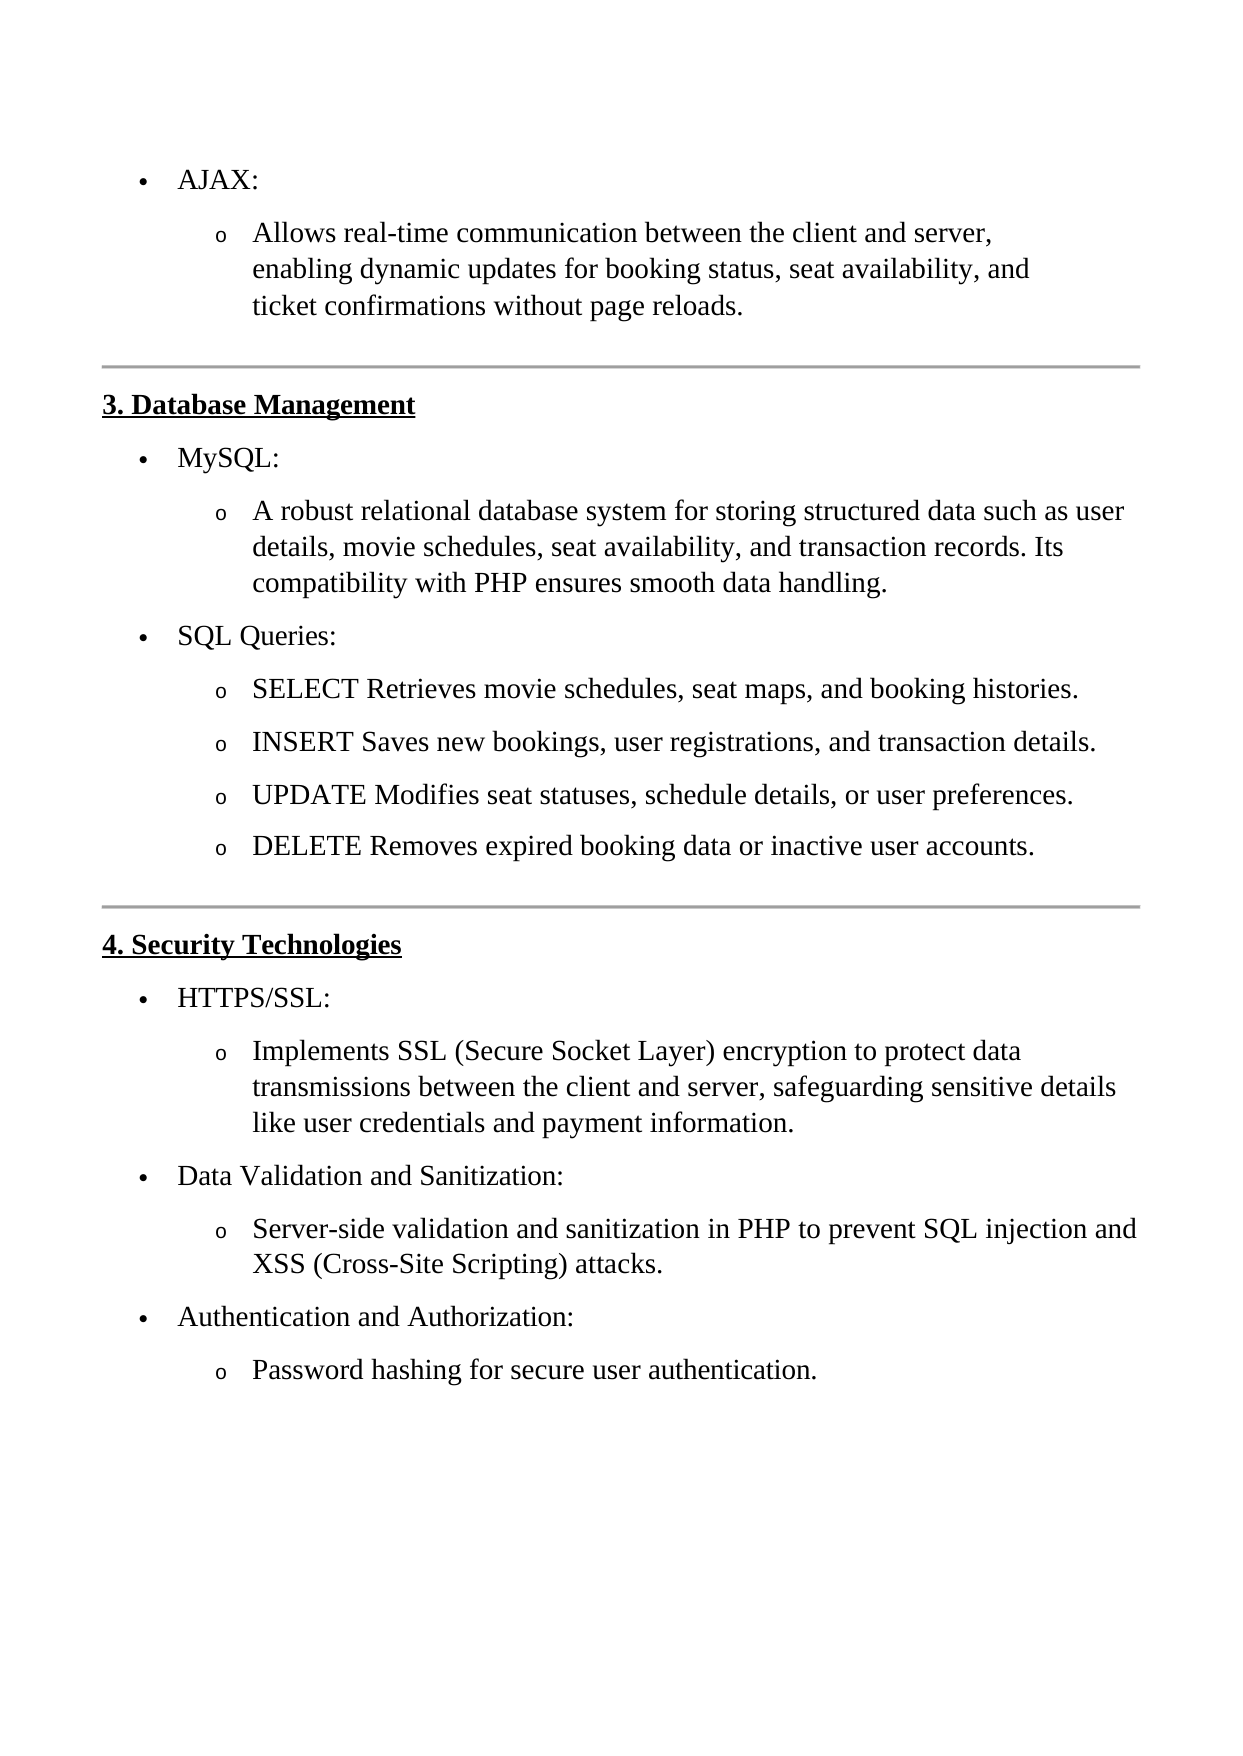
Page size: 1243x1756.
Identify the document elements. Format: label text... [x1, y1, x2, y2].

list Server-side validation and sanitization in PHP to prevent SQL injection and XSS (Cross-Site Scripting) attacks. [214, 1211, 1137, 1280]
subtitle Database Management [102, 387, 1153, 421]
list Password hashing for secure user authentication. [214, 1352, 1153, 1386]
list HTTPS/SSL: [139, 980, 1153, 1014]
list MySQL: [139, 441, 1153, 474]
subtitle Security Technologies [102, 927, 1153, 961]
list SELECT Retrieves movie schedules, seat maps, and booking histories. [214, 671, 1153, 705]
list Authentication and Authorization: [139, 1299, 1153, 1333]
list DELETE Removes expired booking data or inactive user accounts. [214, 828, 1081, 861]
list SQL Queries: [139, 618, 1153, 652]
list A robust relational database system for storing structured data such as user details, movie schedules, seat availability, and transaction records. Its compatibility with PHP ensures smooth data handling. [214, 493, 1135, 599]
list Data Validation and Sanitization: [139, 1158, 1153, 1192]
list AJAX: [139, 162, 1153, 196]
list INSERT Saves new bookings, user registrations, and transaction details. [214, 724, 1153, 758]
list UPDATE Modifies seat statuses, schedule details, or user preferences. [214, 777, 1153, 811]
list Allows real-time communication between the client and server, enabling dynamic updates for booking status, seat availability, and ticket confirmations without page reloads. [214, 215, 1071, 321]
list Implements SSL (Secure Socket Layer) encryption to protect data transmissions between the client and server, safeguarding sensitive details like user credentials and payment information. [214, 1033, 1117, 1139]
